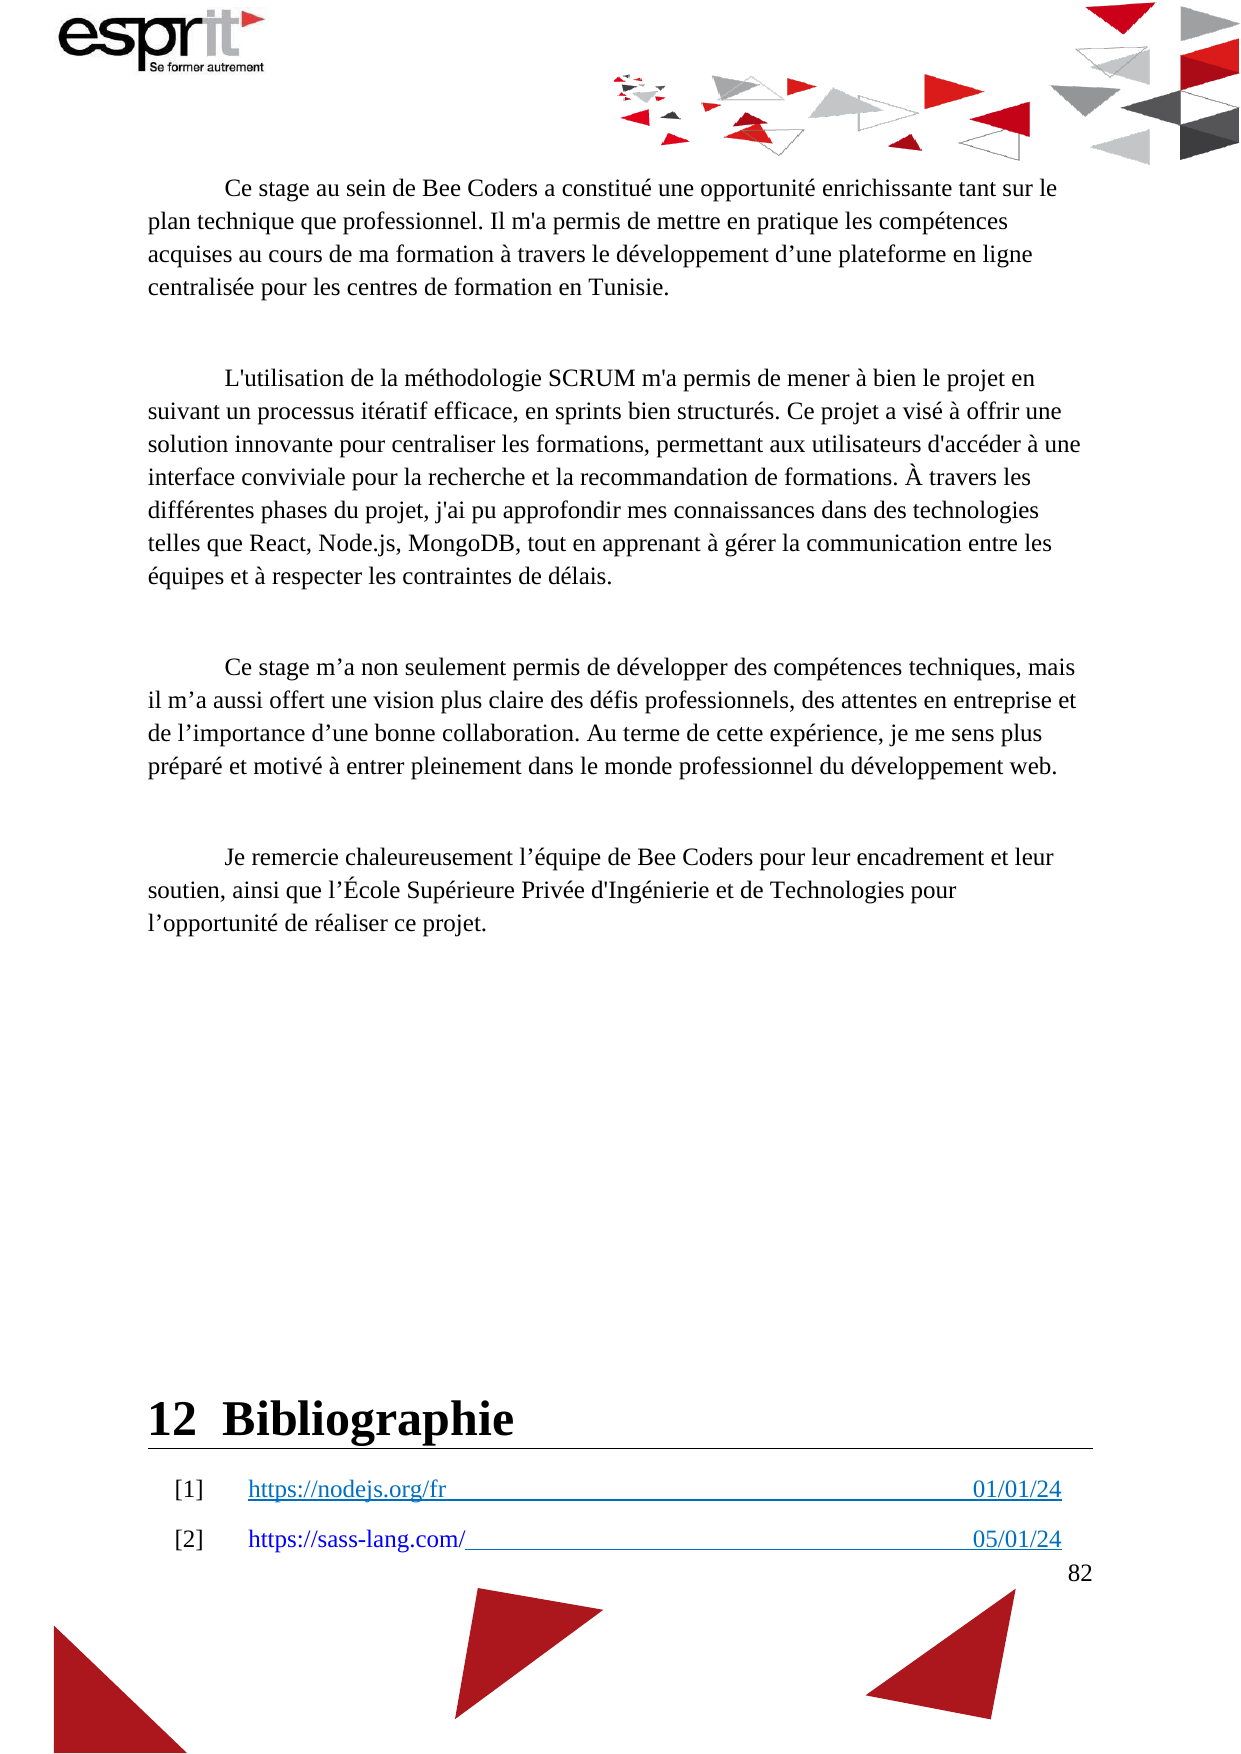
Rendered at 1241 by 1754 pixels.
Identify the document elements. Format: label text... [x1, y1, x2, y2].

picture [54, 7, 269, 75]
list https://sass-lang.com/ 05/01/24 [174, 1524, 1093, 1553]
text Je remercie chaleureusement l’équipe de Bee Coders pour leur encadrement et leur soutien, ainsi que l’École Supérieure Privée d'Ingénierie et de Technologies pour l’opportunité de réaliser ce projet. [148, 842, 1093, 937]
picture [613, 0, 1241, 167]
subtitle Bibliographie [148, 1389, 1093, 1448]
text Ce stage au sein de Bee Coders a constitué une opportunité enrichissante tant sur le plan technique que professionnel. Il m'a permis de mettre en pratique les compétences acquises au cours de ma formation à travers le développement d’une plateforme en ligne centralisée pour les centres de formation en Tunisie. [148, 173, 1093, 301]
text L'utilisation de la méthodologie SCRUM m'a permis de mener à bien le projet en suivant un processus itératif efficace, en sprints bien structurés. Ce projet a visé à offrir une solution innovante pour centraliser les formations, permettant aux utilisateurs d'accéder à une interface conviviale pour la recherche et la recommandation de formations. À travers les différentes phases du projet, j'ai pu approfondir mes connaissances dans des technologies telles que React, Node.js, MongoDB, tout en apprenant à gérer la communication entre les équipes et à respecter les contraintes de délais. [148, 363, 1093, 590]
list https://nodejs.org/fr 01/01/24 [174, 1474, 1093, 1503]
text Ce stage m’a non seulement permis de développer des compétences techniques, mais il m’a aussi offert une vision plus claire des défis professionnels, des attentes en entreprise et de l’importance d’une bonne collaboration. Au terme de cette expérience, je me sens plus préparé et motivé à entrer pleinement dans le monde professionnel du développement web. [148, 652, 1093, 780]
